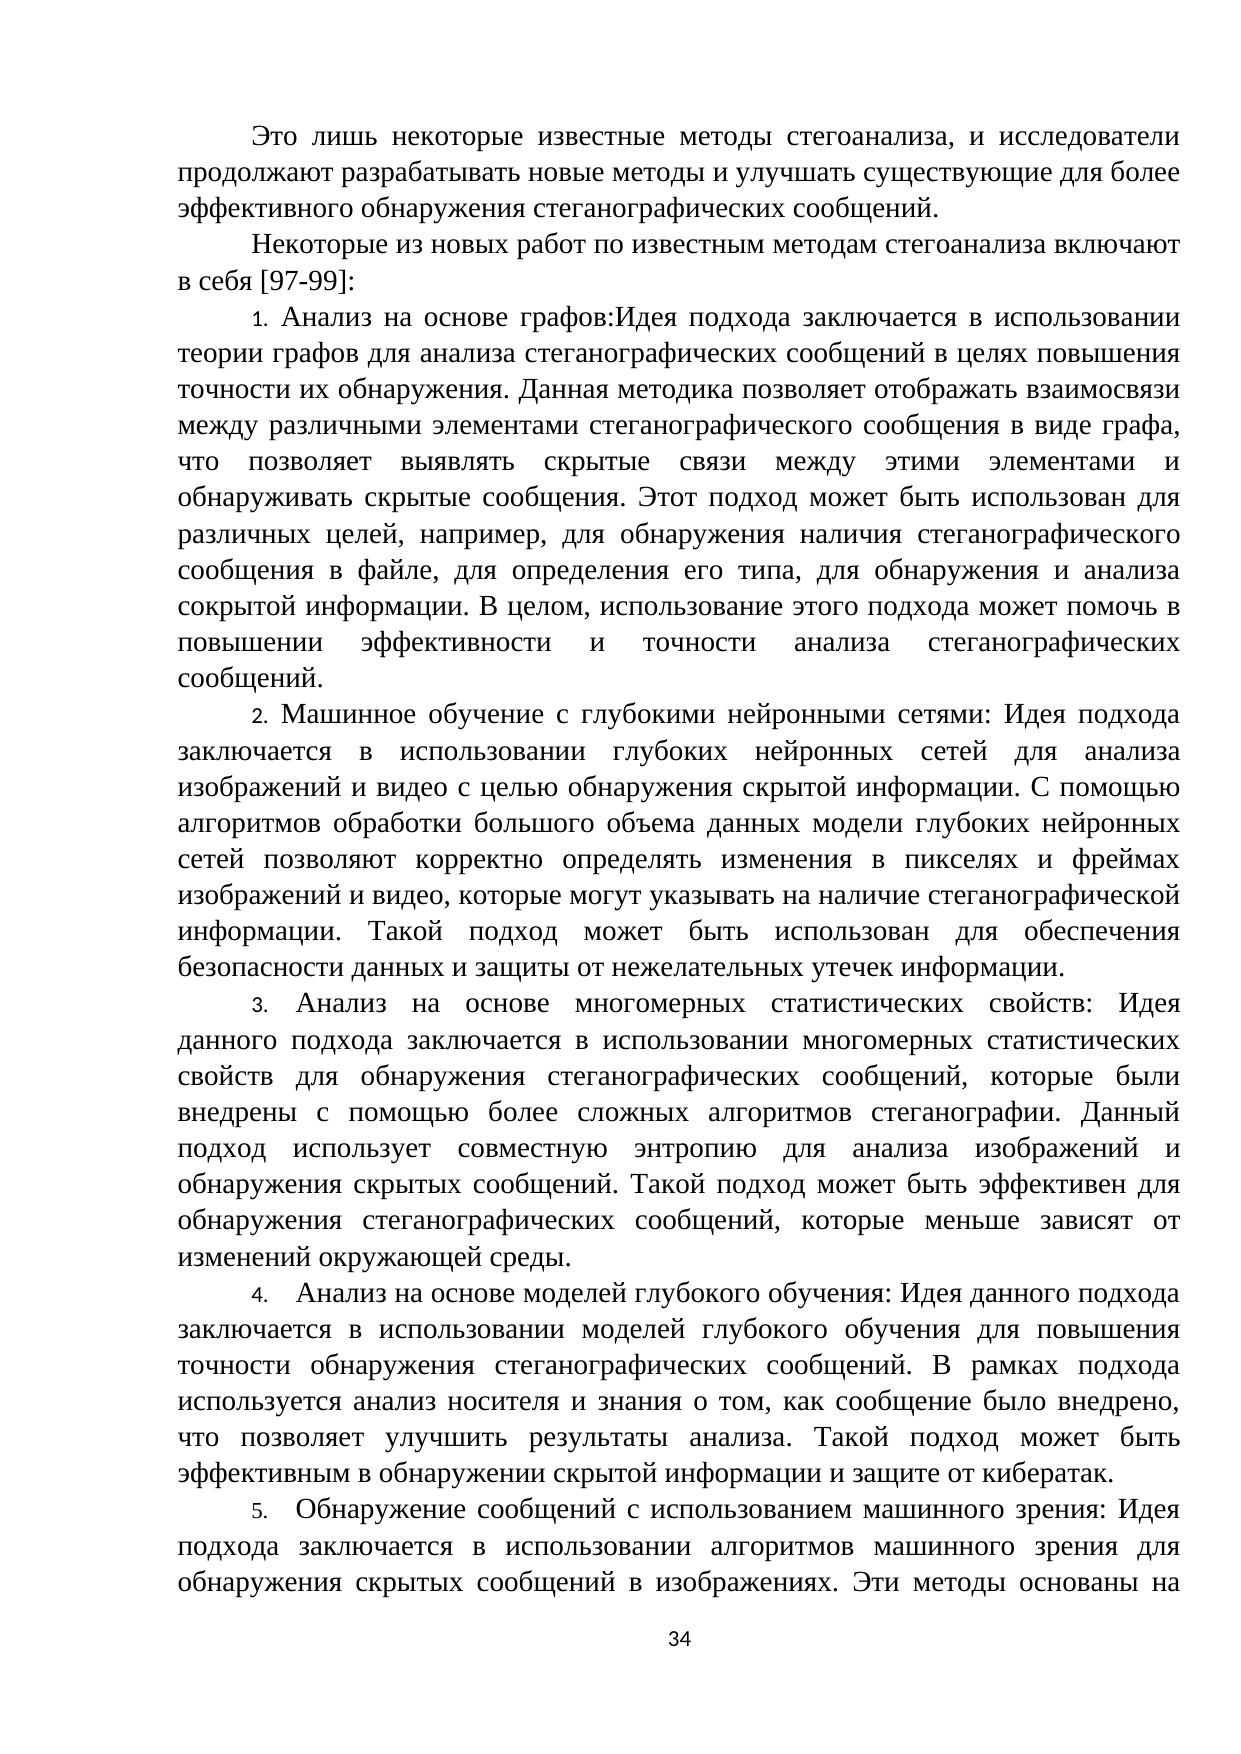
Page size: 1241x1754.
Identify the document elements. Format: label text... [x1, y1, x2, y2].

list Анализ на основе многомерных статистических свойств: Идея данного подхода заключается в использовании многомерных статистических свойств для обнаружения стеганографических сообщений, которые были внедрены с помощью более сложных алгоритмов стеганографии. Данный подход использует совместную энтропию для анализа изображений и обнаружения скрытых сообщений. Такой подход может быть эффективен для обнаружения стеганографических сообщений, которые меньше зависят от изменений окружающей среды. [177, 986, 1181, 1272]
list Анализ на основе моделей глубокого обучения: Идея данного подхода заключается в использовании моделей глубокого обучения для повышения точности обнаружения стеганографических сообщений. В рамках подхода используется анализ носителя и знания о том, как сообщение было внедрено, что позволяет улучшить результаты анализа. Такой подход может быть эффективным в обнаружении скрытой информации и защите от кибератак. [177, 1275, 1181, 1489]
text Некоторые из новых работ по известным методам стегоанализа включают в себя [97-99]: [177, 227, 1181, 296]
list Анализ на основе графов:Идея подхода заключается в использовании теории графов для анализа стеганографических сообщений в целях повышения точности их обнаружения. Данная методика позволяет отображать взаимосвязи между различными элементами стеганографического сообщения в виде графа, что позволяет выявлять скрытые связи между этими элементами и обнаруживать скрытые сообщения. Этот подход может быть использован для различных целей, например, для обнаружения наличия стеганографического сообщения в файле, для определения его типа, для обнаружения и анализа сокрытой информации. В целом, использование этого подхода может помочь в повышении эффективности и точности анализа стеганографических сообщений. [177, 299, 1181, 694]
list Машинное обучение с глубокими нейронными сетями: Идея подхода заключается в использовании глубоких нейронных сетей для анализа изображений и видео с целью обнаружения скрытой информации. С помощью алгоритмов обработки большого объема данных модели глубоких нейронных сетей позволяют корректно определять изменения в пикселях и фреймах изображений и видео, которые могут указывать на наличие стеганографической информации. Такой подход может быть использован для обеспечения безопасности данных и защиты от нежелательных утечек информации. [177, 696, 1181, 983]
text Это лишь некоторые известные методы стегоанализа, и исследователи продолжают разрабатывать новые методы и улучшать существующие для более эффективного обнаружения стеганографических сообщений. [177, 118, 1181, 224]
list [177, 1492, 1181, 1597]
